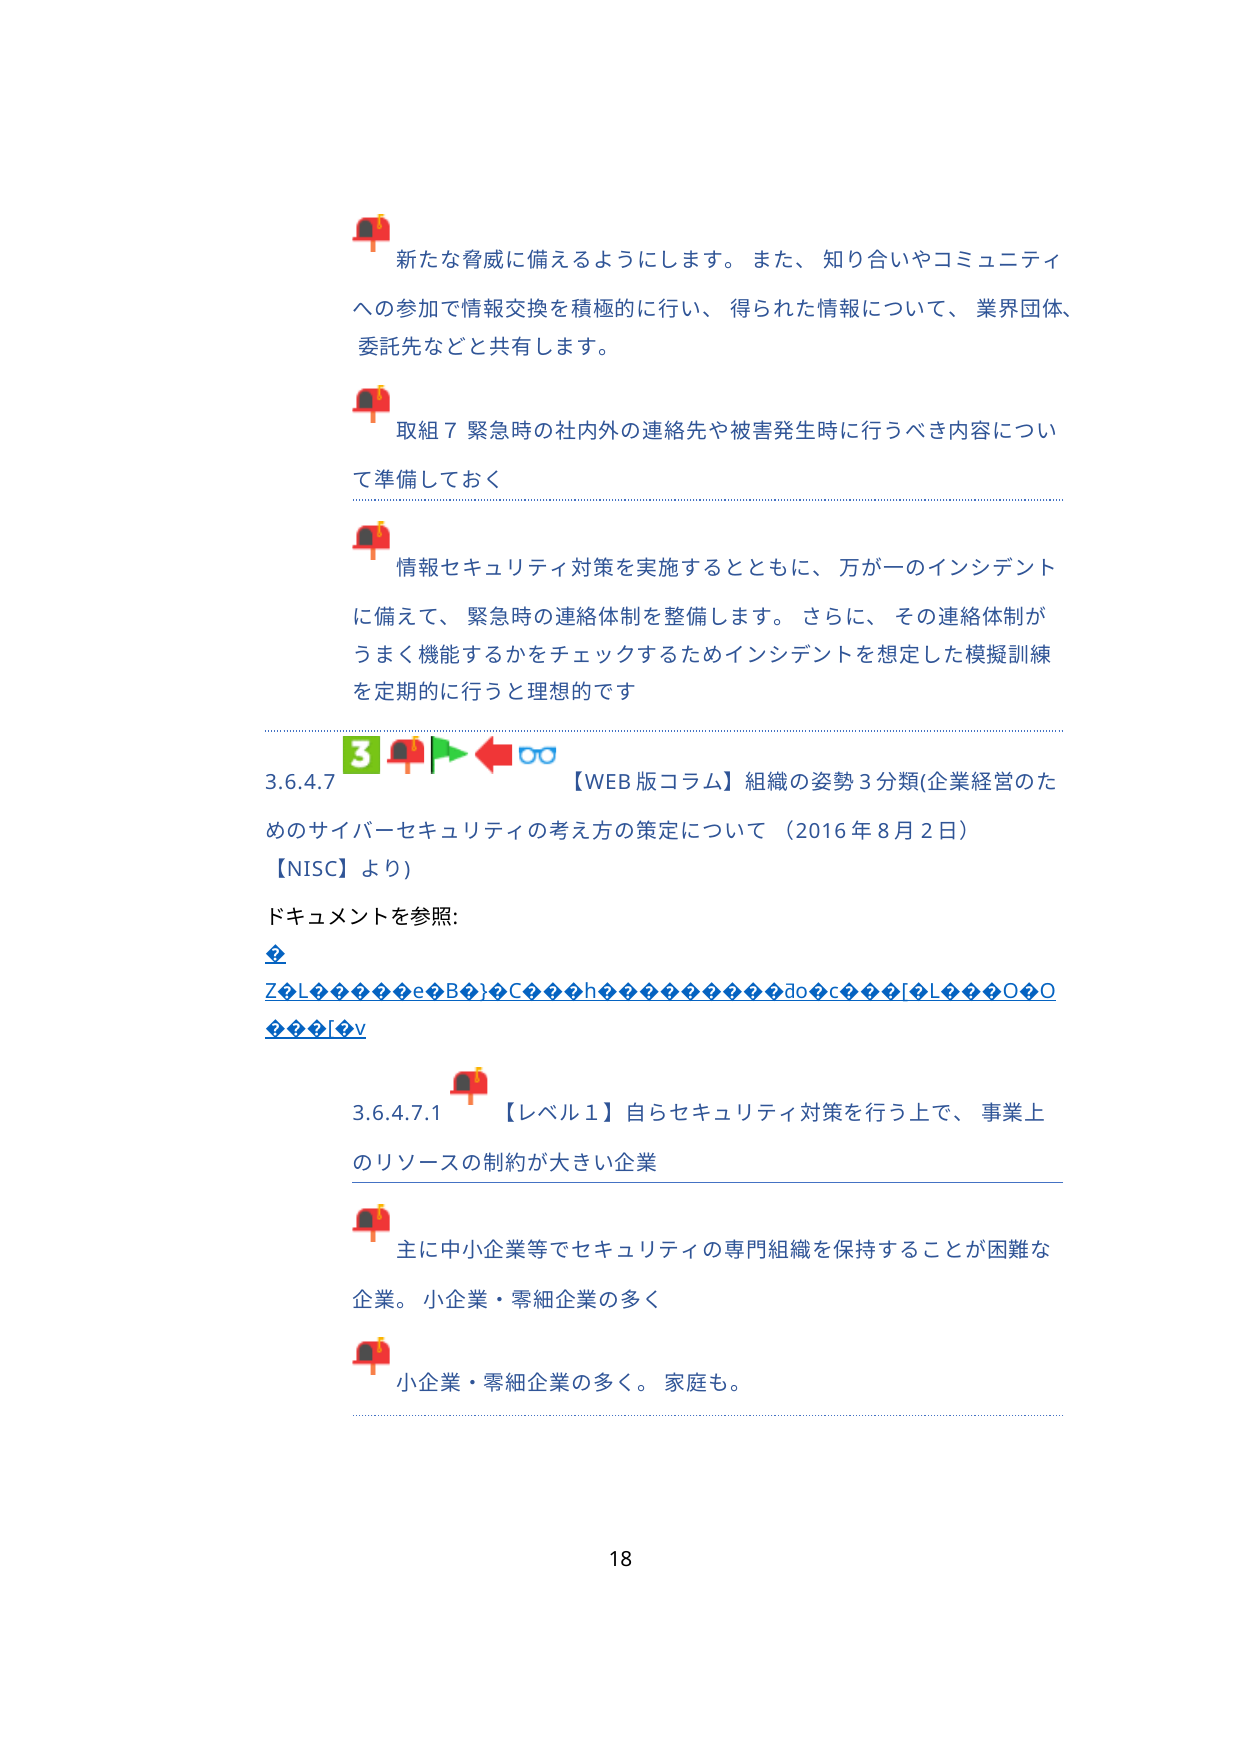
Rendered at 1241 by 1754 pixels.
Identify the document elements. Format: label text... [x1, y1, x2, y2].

picture [518, 736, 557, 774]
picture [352, 1204, 390, 1242]
picture [352, 214, 390, 252]
picture [430, 736, 469, 774]
picture [352, 385, 390, 423]
picture [352, 1337, 390, 1375]
picture [450, 1067, 488, 1105]
text ドキュメントを参照: �Z�L�����e�B�}�C���h���������ƌo�c���[�L���O�O���[�v [265, 896, 1063, 1046]
text 情報セキュリティ対策を実施するとともに、 万が一のインシデントに備えて、 緊急時の連絡体制を整備します。 さらに、 その連絡体制がうまく機能するかをチェックするためインシデントを想定した模擬訓練を定期的に行うと理想的です [352, 522, 1063, 709]
picture [352, 521, 390, 560]
picture [342, 736, 381, 774]
text 小企業・零細企業の多く。 家庭も。 [352, 1337, 1063, 1416]
text 主に中小企業等でセキュリティの専門組織を保持することが困難な企業。 小企業・零細企業の多く [352, 1204, 1063, 1317]
text 取組７ 緊急時の社内外の連絡先や被害発生時に行うべき内容について準備しておく [352, 385, 1063, 501]
text 【レベル１】自らセキュリティ対策を行う上で、 事業上のリソースの制約が大きい企業 [352, 1067, 1063, 1182]
text 【Web版コラム】組織の姿勢3分類(企業経営のためのサイバーセキュリティの考え方の策定について （2016年8月2日）【NISC】より) [265, 730, 1063, 886]
picture [386, 736, 425, 774]
text 新たな脅威に備えるようにします。 また、 知り合いやコミュニティへの参加で情報交換を積極的に行い、 得られた情報について、 業界団体、 委託先などと共有します。 [352, 214, 1063, 364]
picture [474, 736, 513, 774]
